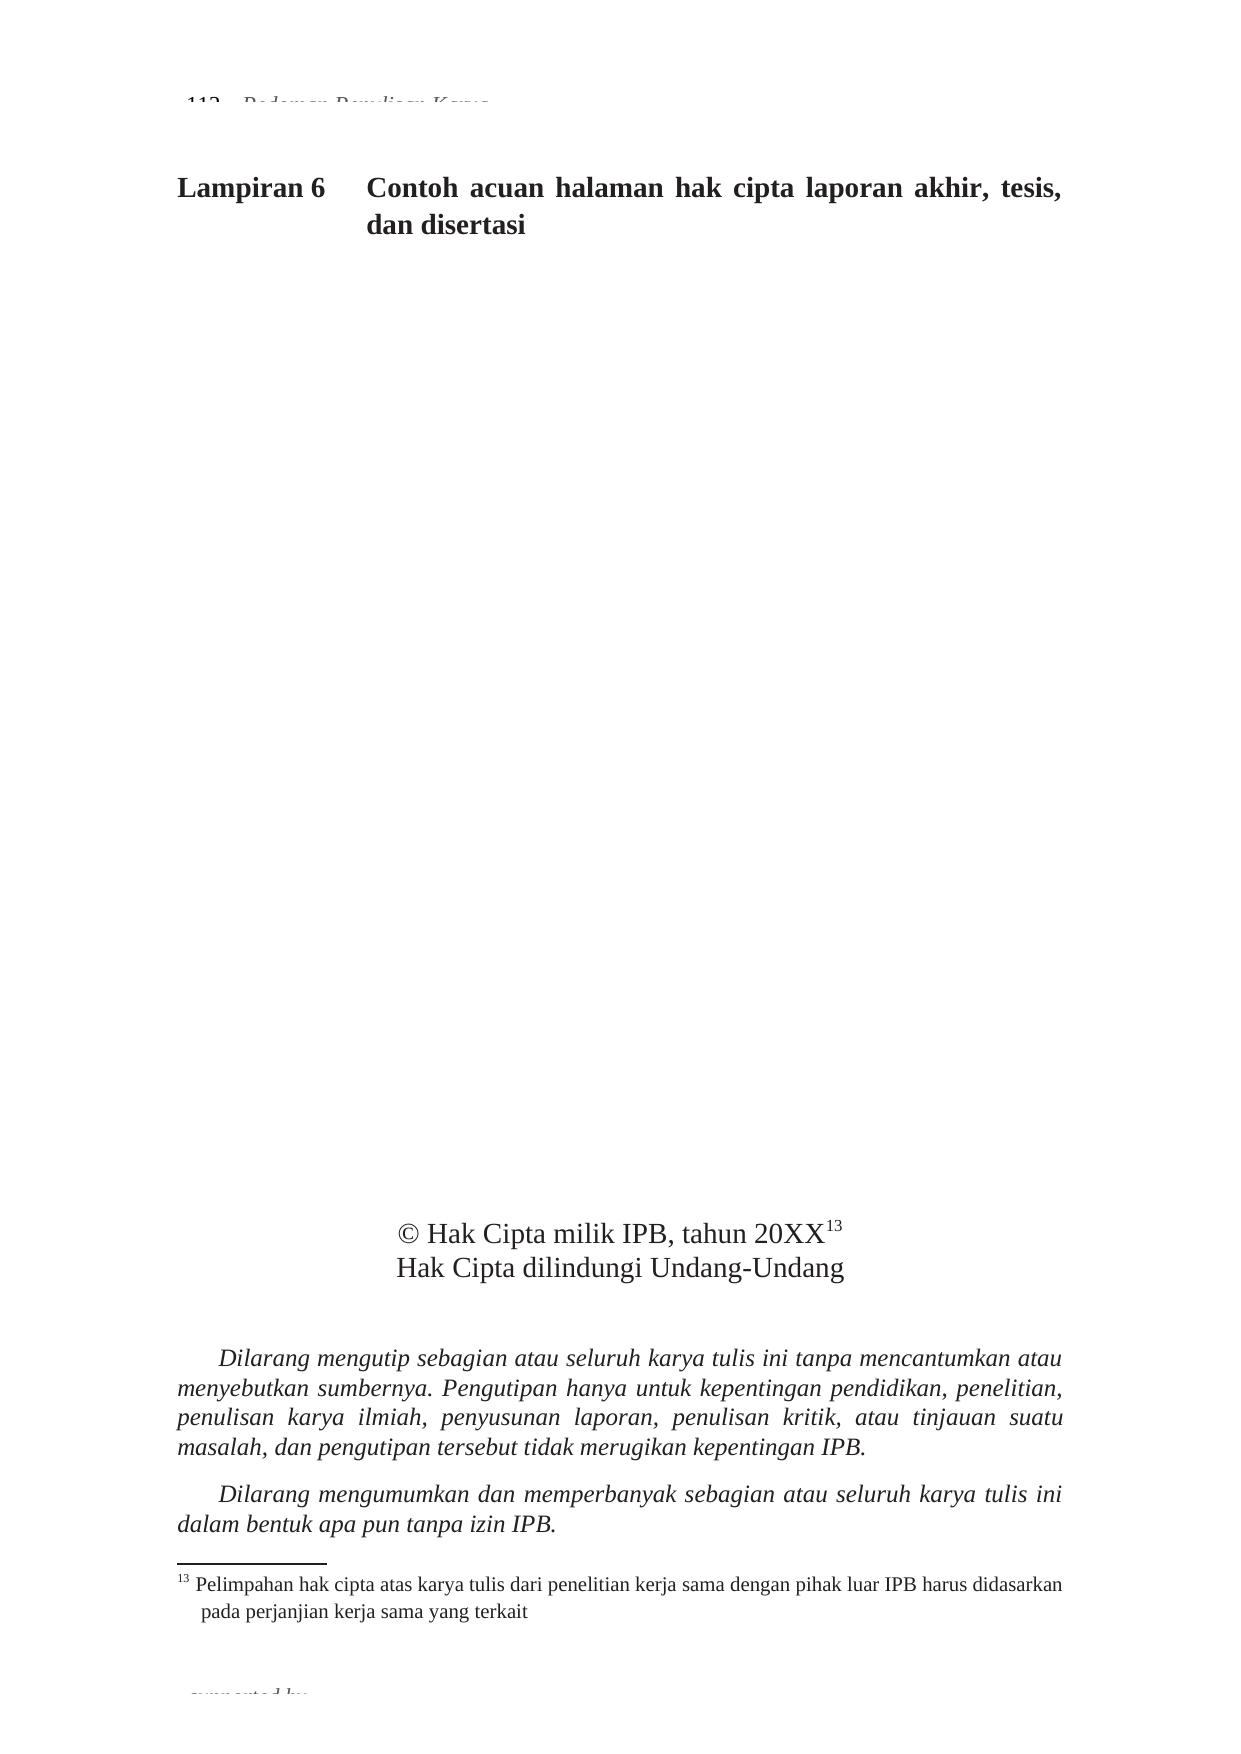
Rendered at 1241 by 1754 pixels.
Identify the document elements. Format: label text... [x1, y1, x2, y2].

text 13 Pelimpahan hak cipta atas karya tulis dari penelitian kerja sama dengan pihak luar IPB harus didasarkan pada perjanjian kerja sama yang terkait [177, 1562, 1063, 1623]
text Dilarang mengutip sebagian atau seluruh karya tulis ini tanpa mencantumkan atau menyebutkan sumbernya. Pengutipan hanya untuk kepentingan pendidikan, penelitian, penulisan karya ilmiah, penyusunan laporan, penulisan kritik, atau tinjauan suatu masalah, dan pengutipan tersebut tidak merugikan kepentingan IPB. [177, 1343, 1063, 1461]
subtitle Lampiran 6 Contoh acuan halaman hak cipta laporan akhir, tesis, dan disertasi [177, 170, 1063, 241]
text Dilarang mengumumkan dan memperbanyak sebagian atau seluruh karya tulis ini dalam bentuk apa pun tanpa izin IPB. [177, 1479, 1063, 1538]
subtitle © Hak Cipta milik IPB, tahun 20XX13 Hak Cipta dilindungi Undang-Undang [396, 1216, 846, 1284]
